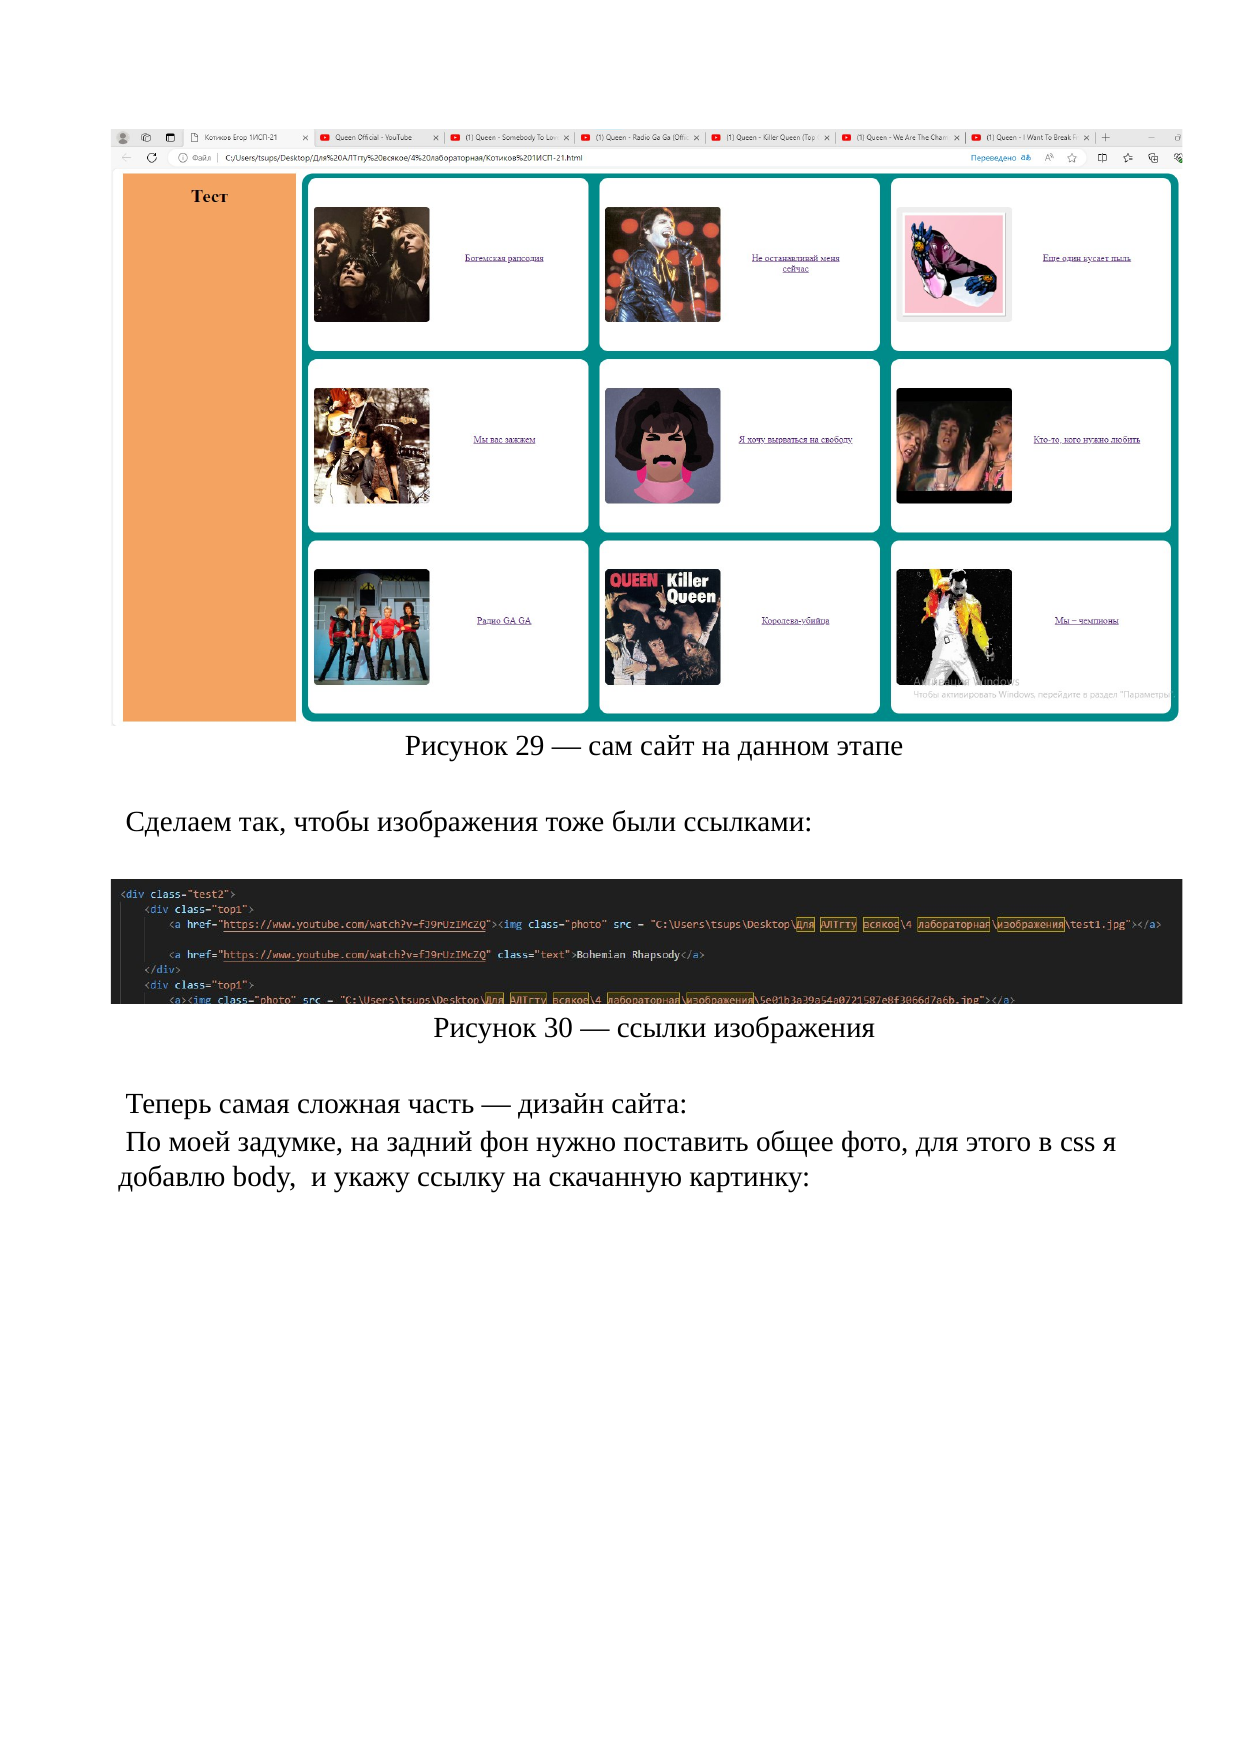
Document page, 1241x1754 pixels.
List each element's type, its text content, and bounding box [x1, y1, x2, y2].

picture [110, 879, 1183, 1004]
text Теперь самая сложная часть — дизайн сайта: [118, 1086, 1190, 1119]
text Сделаем так, чтобы изображения тоже были ссылками: [118, 804, 1190, 837]
text По моей задумке, на задний фон нужно поставить общее фото, для этого в css я добавлю body, и укажу ссылку на скачанную картинку: [118, 1124, 1190, 1193]
picture [110, 129, 1183, 726]
